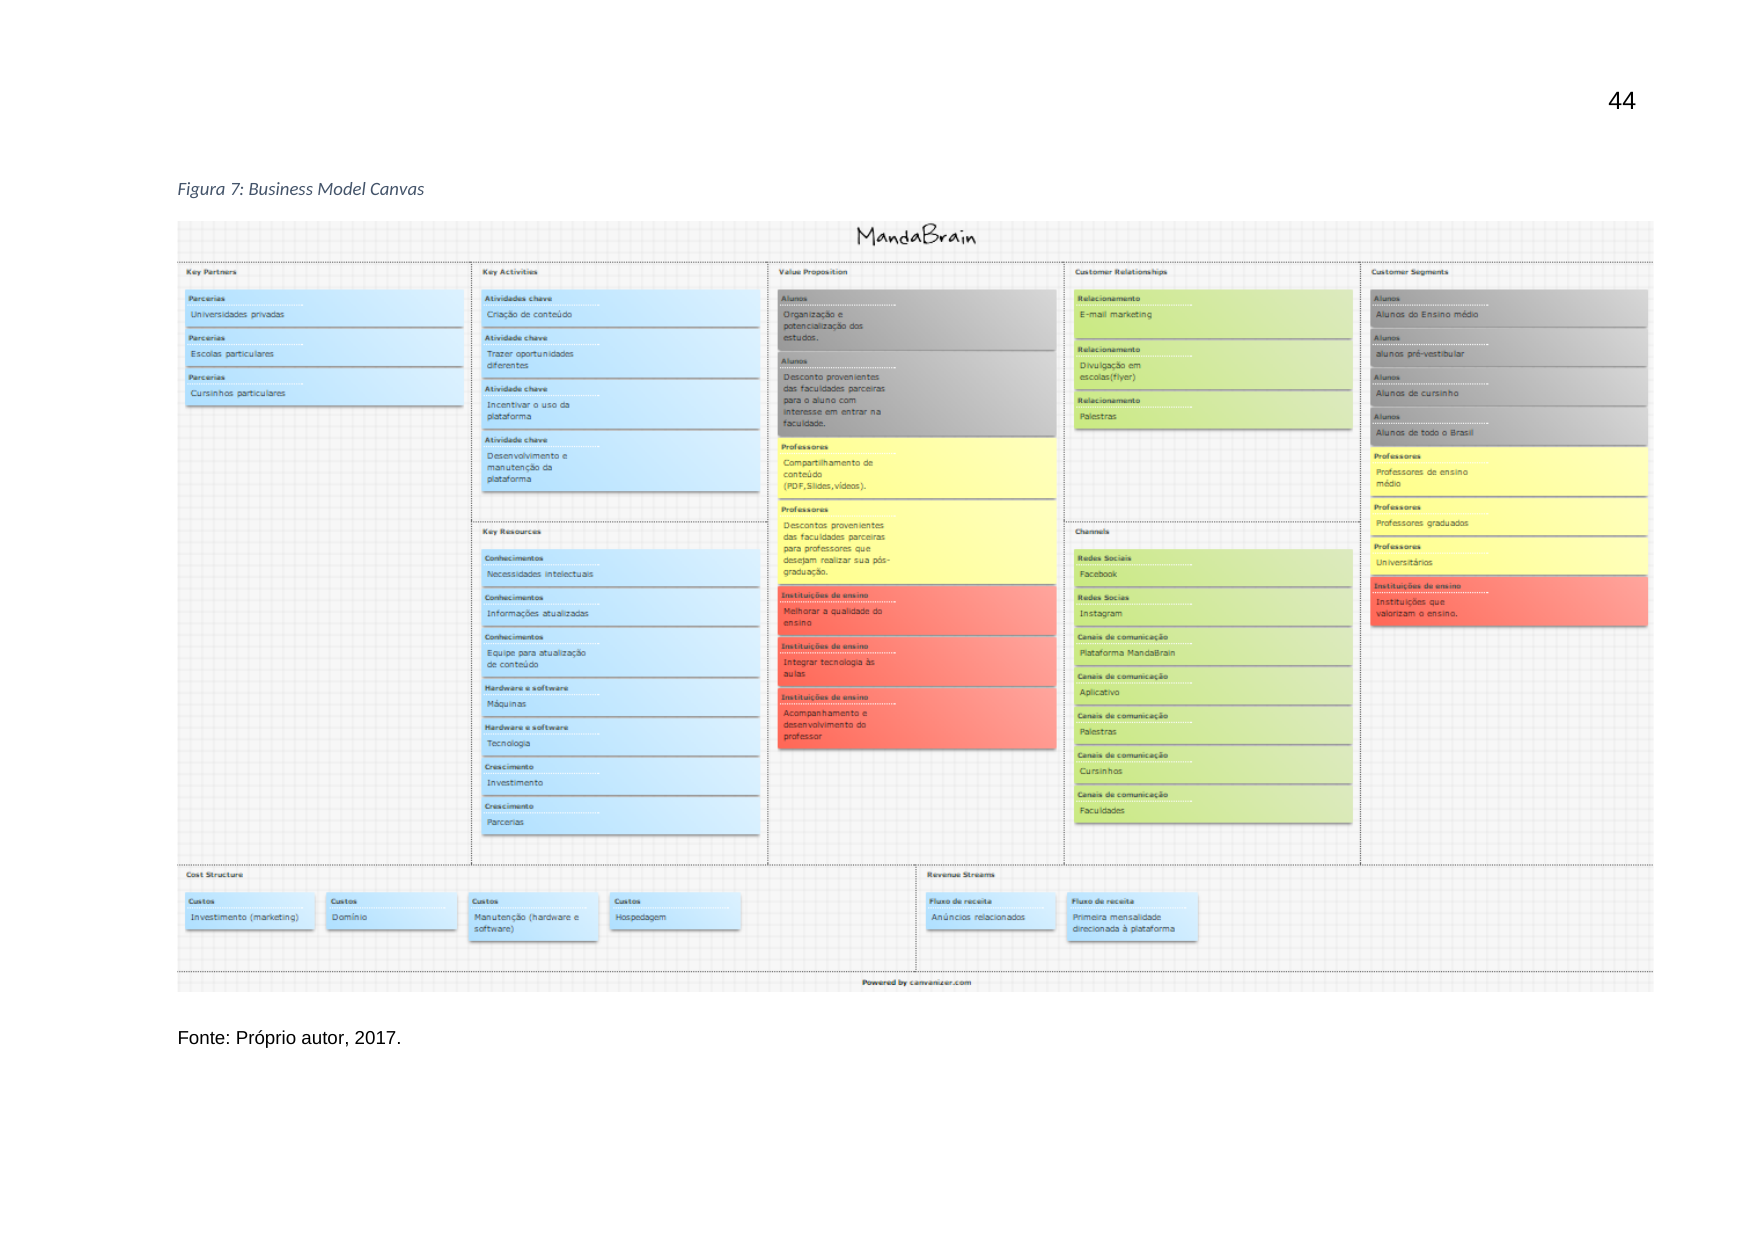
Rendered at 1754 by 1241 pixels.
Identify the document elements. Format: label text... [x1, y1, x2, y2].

picture [177, 221, 1654, 992]
text Fonte: Próprio autor, 2017. [177, 1027, 1636, 1048]
text Figura 7: Business Model Canvas [177, 177, 1636, 200]
